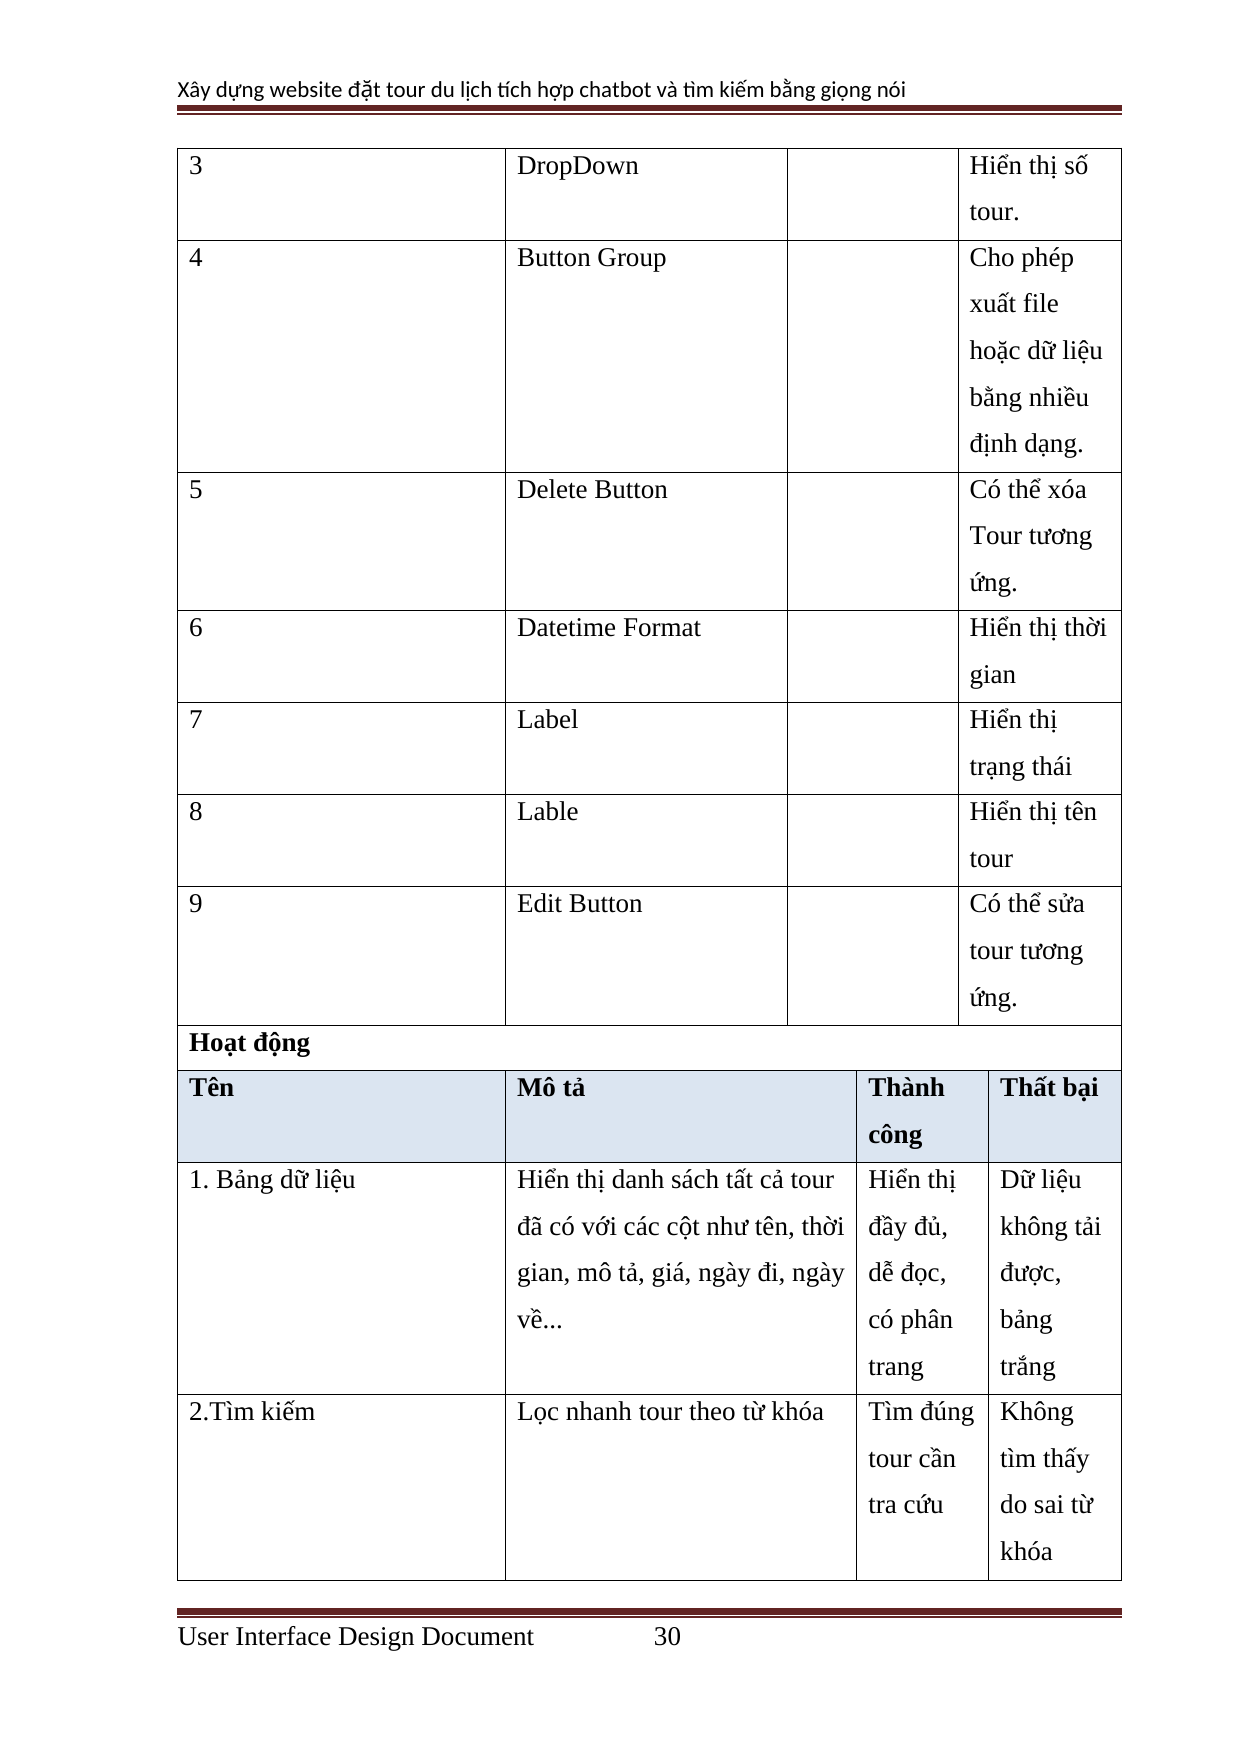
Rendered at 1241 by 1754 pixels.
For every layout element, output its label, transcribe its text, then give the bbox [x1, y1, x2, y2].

table_cell Tên [178, 1071, 505, 1162]
table_cell 2.Tìm kiếm [178, 1395, 505, 1579]
table_cell DropDown [506, 149, 787, 240]
table_cell Hiển thị tên tour [959, 795, 1121, 886]
table_cell 7 [178, 703, 505, 794]
table_cell [788, 473, 958, 610]
table_cell Datetime Format [506, 611, 787, 702]
table_cell Mô tả [506, 1071, 856, 1162]
table_cell 1. Bảng dữ liệu [178, 1163, 505, 1394]
table_cell Button Group [506, 241, 787, 472]
table_cell 6 [178, 611, 505, 702]
table_cell [788, 703, 958, 794]
table_cell Lable [506, 795, 787, 886]
table_cell Hiển thị đầy đủ, dễ đọc, có phân trang [857, 1163, 988, 1394]
table_cell [788, 149, 958, 240]
table_cell 3 [178, 149, 505, 240]
table_cell 8 [178, 795, 505, 886]
table_cell 5 [178, 473, 505, 610]
table_cell Không tìm thấy do sai từ khóa [989, 1395, 1121, 1579]
table_cell Label [506, 703, 787, 794]
table_cell Lọc nhanh tour theo từ khóa [506, 1395, 856, 1579]
table_cell [788, 887, 958, 1025]
table_cell Thành công [857, 1071, 988, 1162]
table_cell Dữ liệu không tải được, bảng trắng [989, 1163, 1121, 1394]
table_cell Có thể xóa Tour tương ứng. [959, 473, 1121, 610]
table_cell [788, 795, 958, 886]
table_cell Edit Button [506, 887, 787, 1025]
table_cell Hiển thị số tour. [959, 149, 1121, 240]
table_cell [788, 241, 958, 472]
table_cell Hiển thị danh sách tất cả tour đã có với các cột như tên, thời gian, mô tả, giá, ngày đi, ngày về... [506, 1163, 856, 1394]
table_cell Thất bại [989, 1071, 1121, 1162]
table_cell Có thể sửa tour tương ứng. [959, 887, 1121, 1025]
table_cell Hiển thị thời gian [959, 611, 1121, 702]
table_cell Delete Button [506, 473, 787, 610]
table_cell 4 [178, 241, 505, 472]
table_cell Hiển thị trạng thái [959, 703, 1121, 794]
table_cell Cho phép xuất file hoặc dữ liệu bằng nhiều định dạng. [959, 241, 1121, 472]
table_cell Tìm đúng tour cần tra cứu [857, 1395, 988, 1579]
table_cell 9 [178, 887, 505, 1025]
table_cell [788, 611, 958, 702]
table_cell Hoạt động [178, 1026, 1121, 1070]
